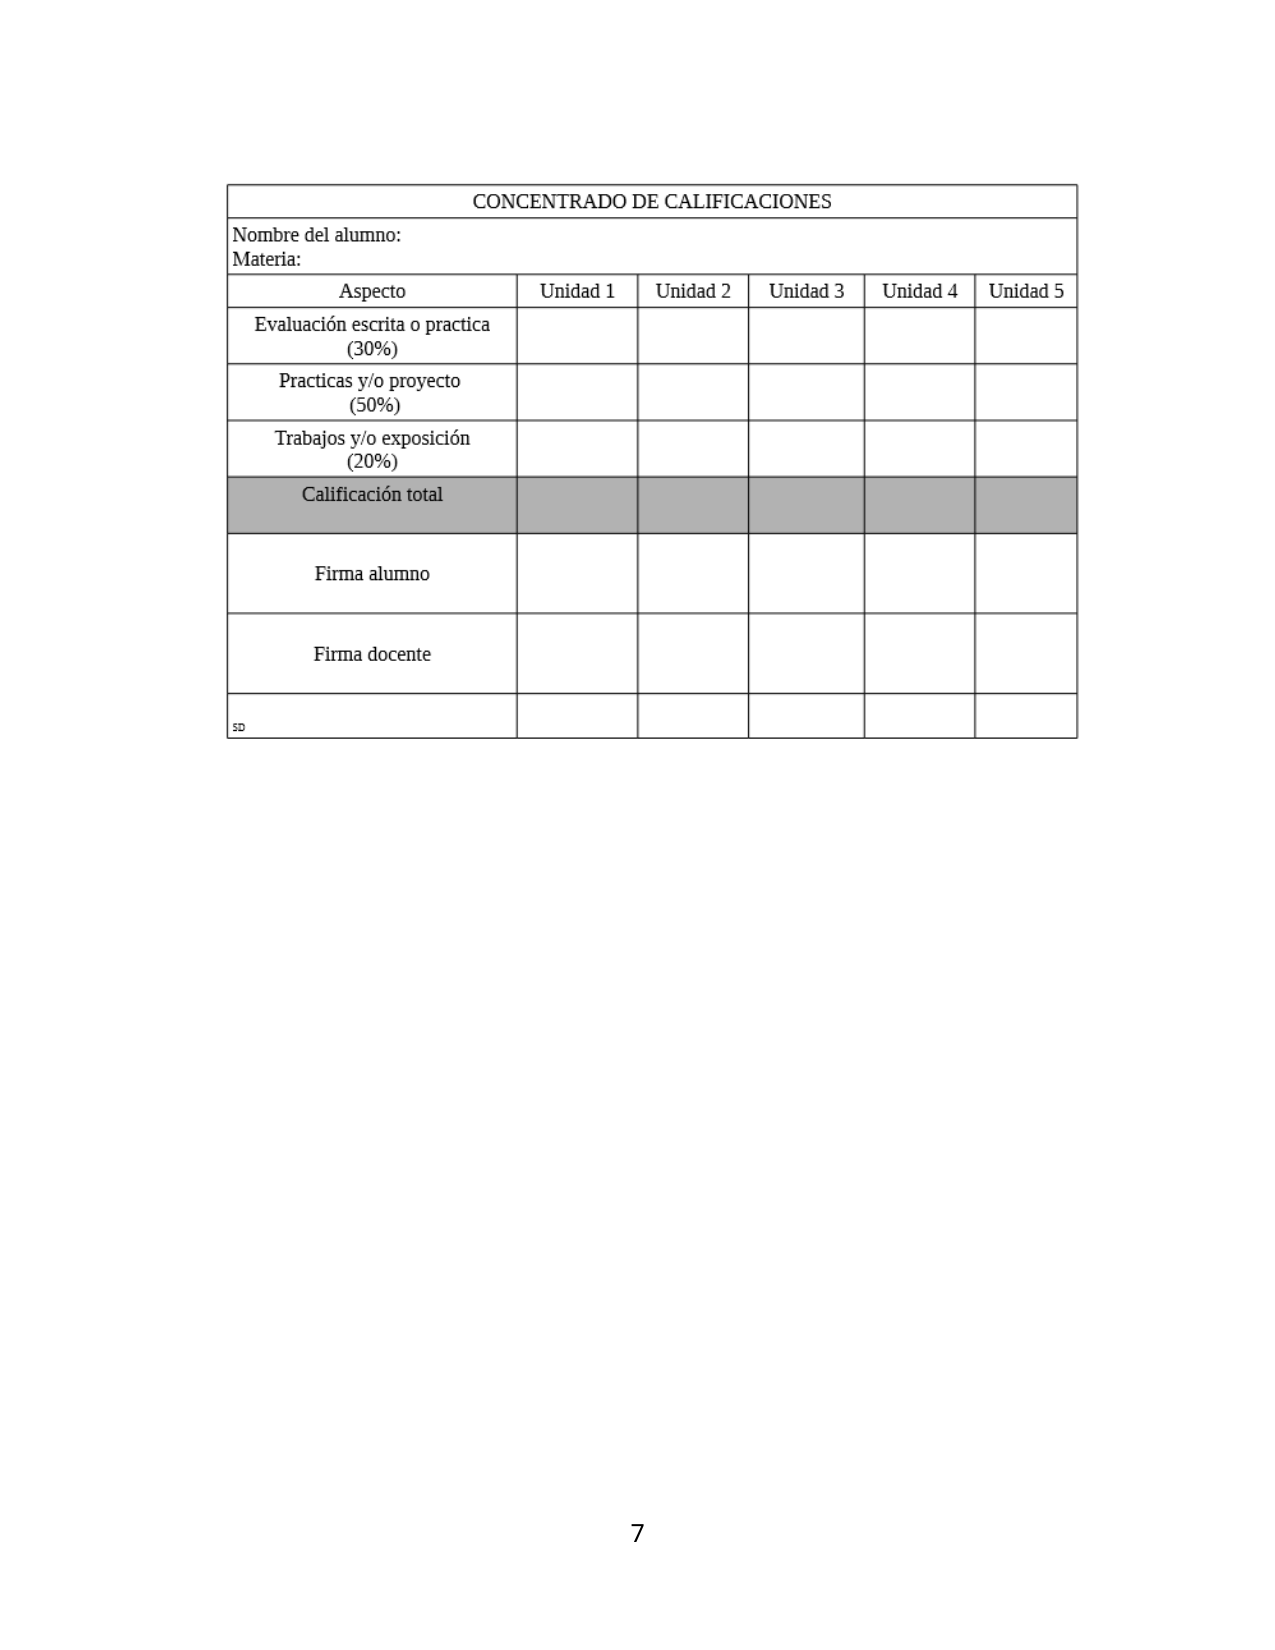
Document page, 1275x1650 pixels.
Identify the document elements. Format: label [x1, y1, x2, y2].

picture [177, 147, 1098, 776]
